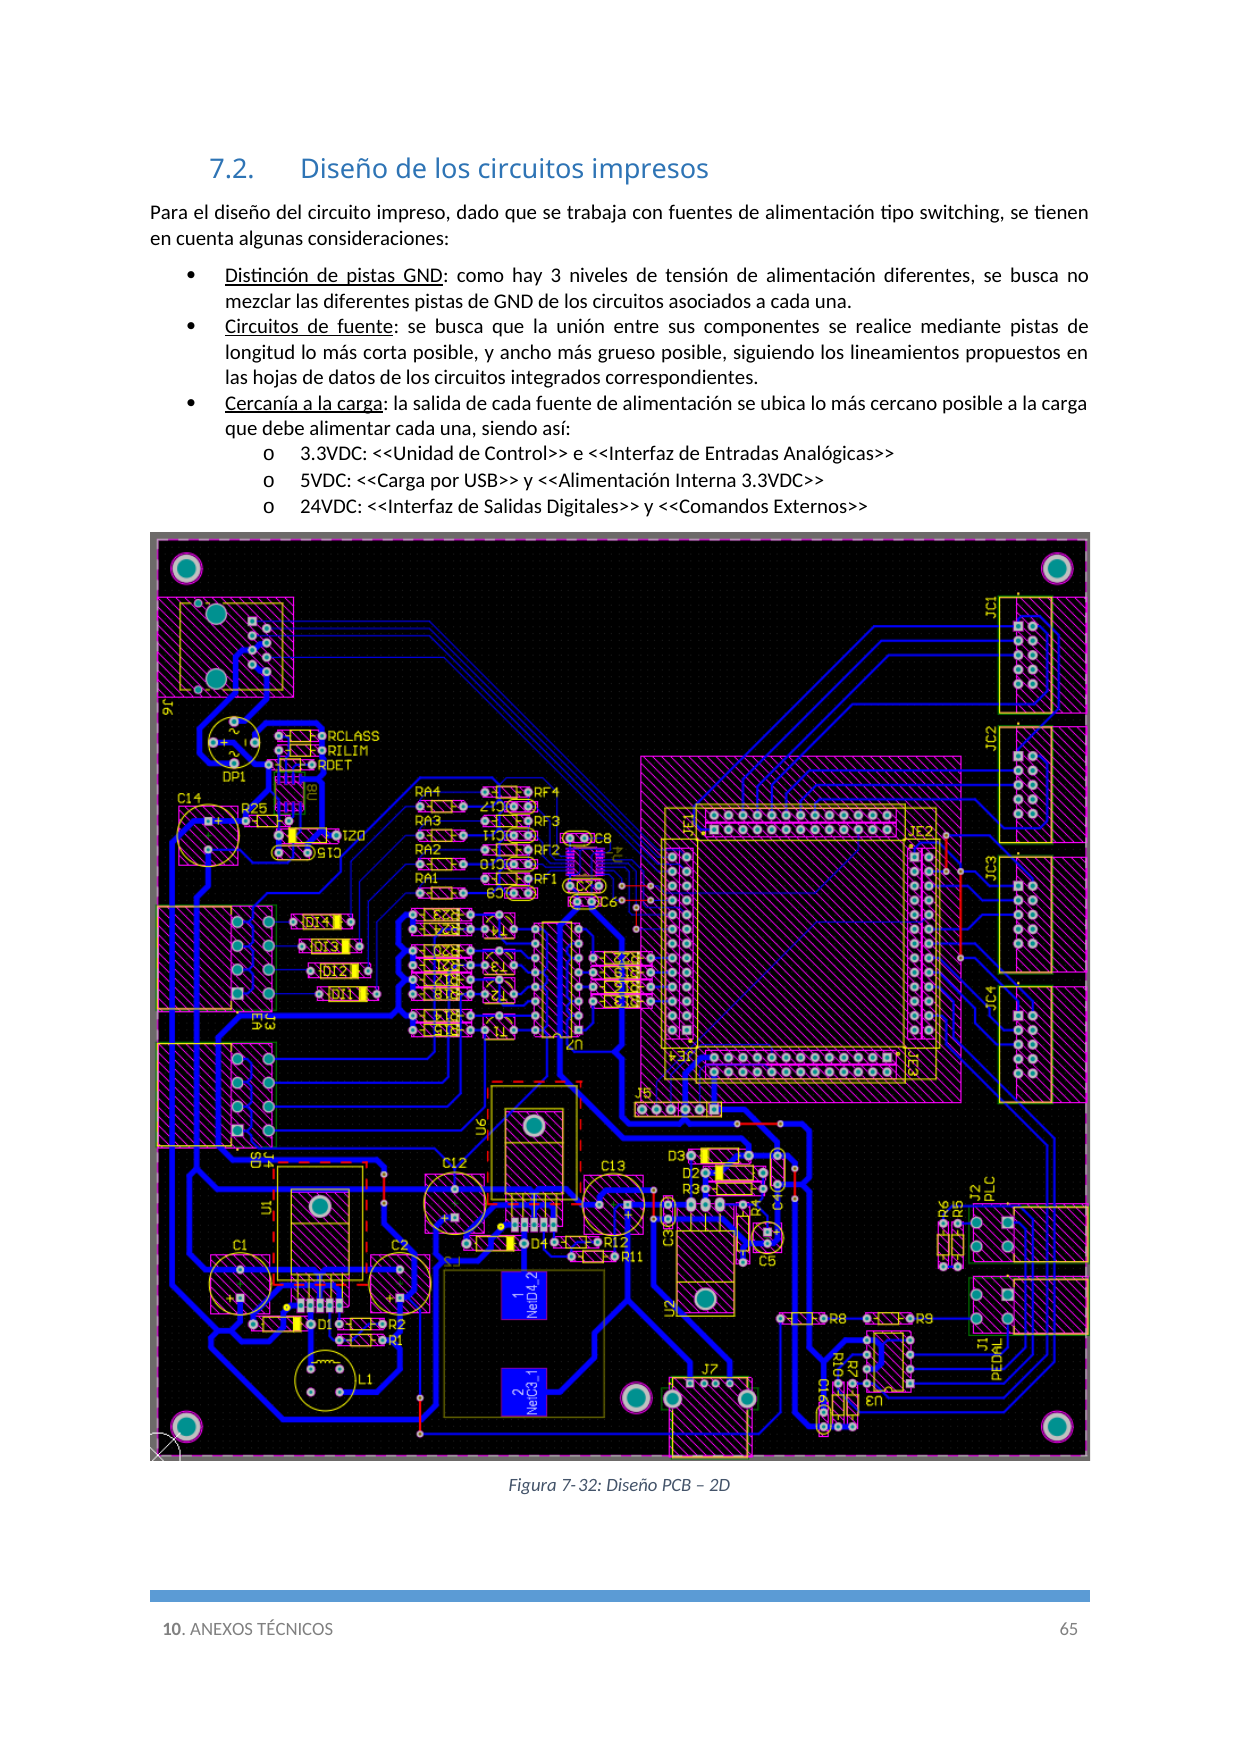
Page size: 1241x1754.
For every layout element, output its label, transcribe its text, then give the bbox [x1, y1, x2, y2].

text Para el diseño del circuito impreso, dado que se trabaja con fuentes de alimentación tipo switching, se tienen en cuenta algunas consideraciones: [150, 199, 1090, 250]
subtitle Diseño de los circuitos impresos [209, 150, 1090, 187]
list Distinción de pistas GND: como hay 3 niveles de tensión de alimentación diferentes, se busca no mezclar las diferentes pistas de GND de los circuitos asociados a cada una. [187, 263, 1090, 313]
list 3.3VDC: <<Unidad de Control>> e <<Interfaz de Entradas Analógicas>> [262, 441, 1090, 467]
list 5VDC: <<Carga por USB>> y <<Alimentación Interna 3.3VDC>> [262, 467, 1090, 493]
picture [150, 532, 1091, 1461]
list Cercanía a la carga: la salida de cada fuente de alimentación se ubica lo más cercano posible a la carga que debe alimentar cada una, siendo así: [187, 390, 1090, 441]
list 24VDC: <<Interfaz de Salidas Digitales>> y <<Comandos Externos>> [262, 493, 1090, 520]
list Circuitos de fuente: se busca que la unión entre sus componentes se realice mediante pistas de longitud lo más corta posible, y ancho más grueso posible, siguiendo los lineamientos propuestos en las hojas de datos de los circuitos integrados correspondientes. [187, 313, 1090, 390]
